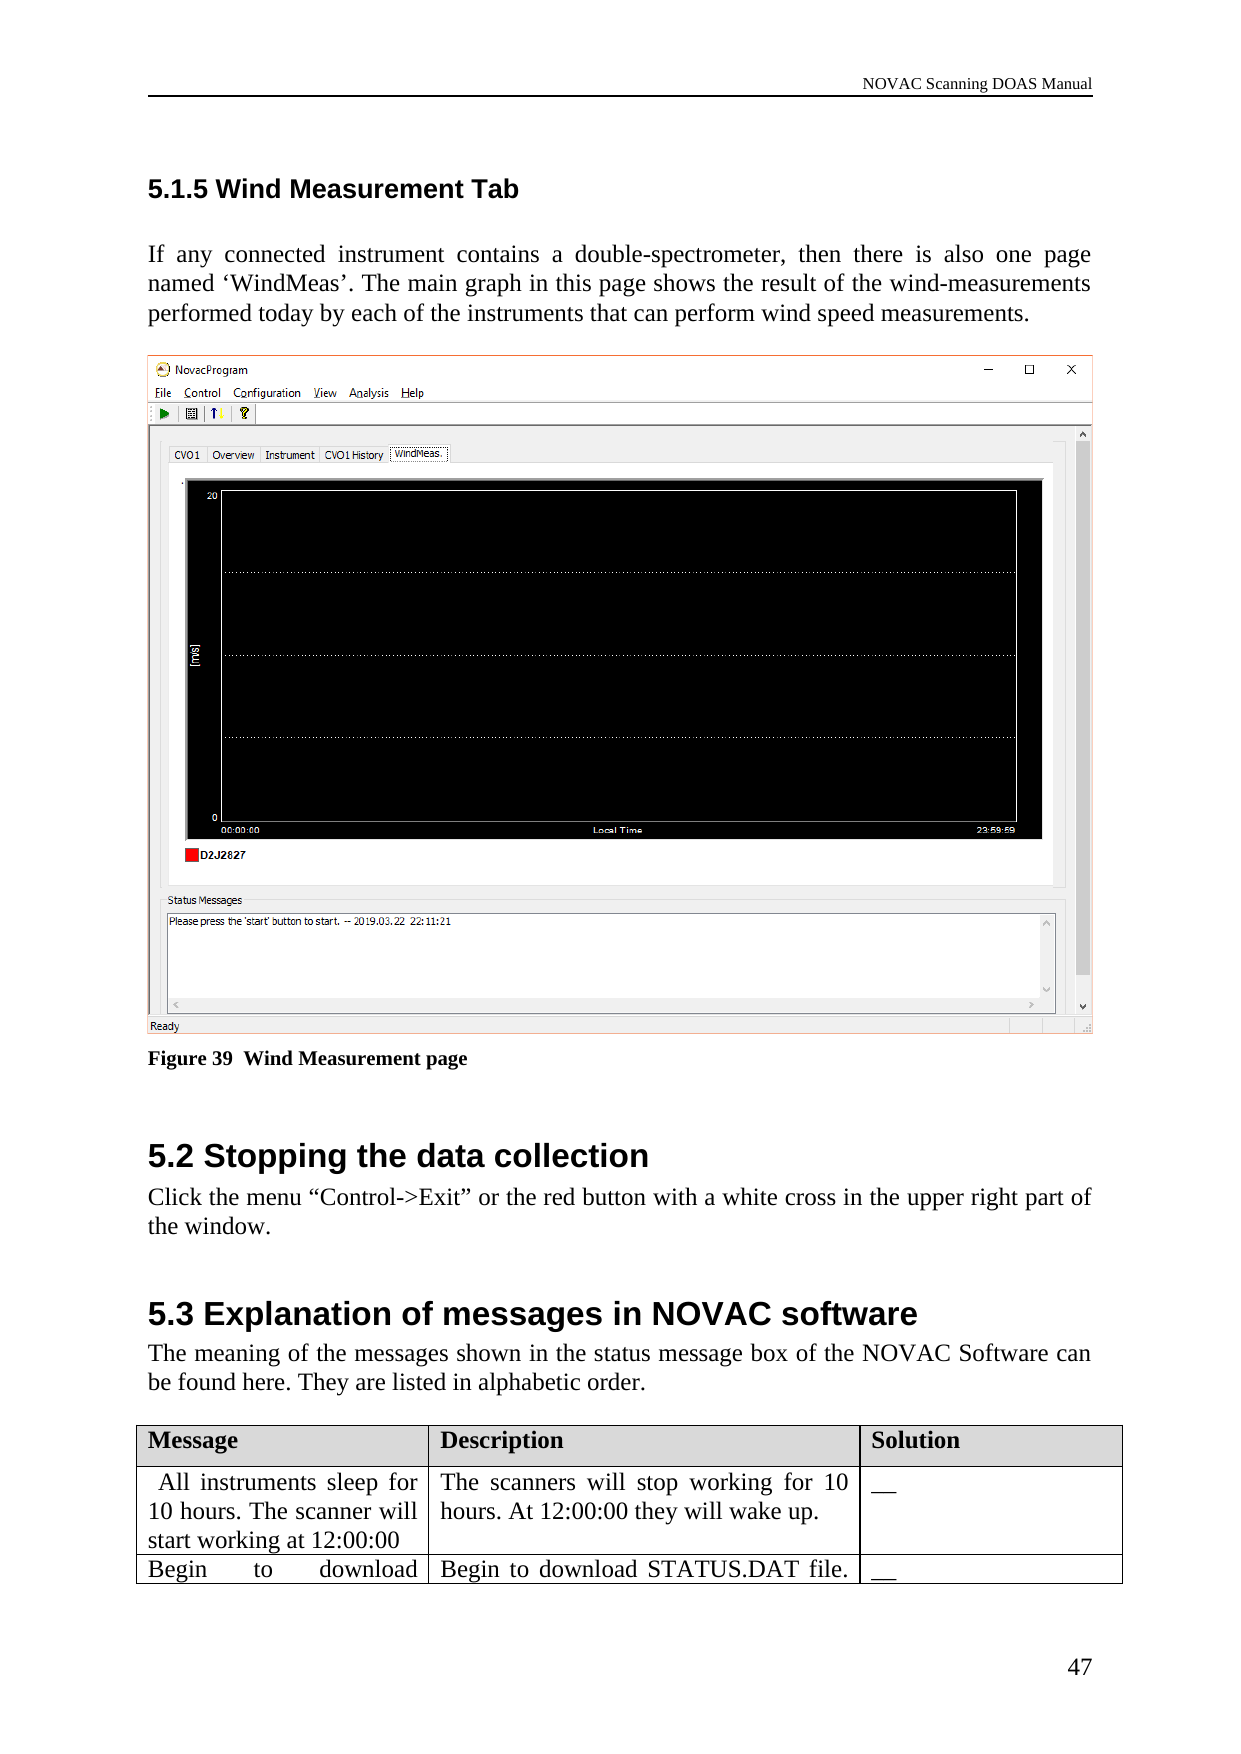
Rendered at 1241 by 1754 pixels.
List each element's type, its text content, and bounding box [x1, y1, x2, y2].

table_cell All instruments sleep for 10 hours. The scanner will start working at [137, 1467, 428, 1553]
picture [147, 355, 1093, 1034]
table_cell The scanners will stop working for 10 hours. At they will wake up. [429, 1467, 859, 1553]
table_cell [429, 1555, 859, 1583]
subtitle 5.3 Explanation of messages in NOVAC software [148, 1294, 1093, 1332]
text Figure 39 Wind Measurement page [148, 1046, 1093, 1070]
table_header Message [137, 1426, 428, 1466]
text The meaning of the messages shown in the status message box of the NOVAC Software can be found here. They are listed in alphabetic order. [148, 1338, 1093, 1396]
subtitle 5.1.5 Wind Measurement Tab [148, 173, 1093, 204]
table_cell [137, 1555, 428, 1583]
subtitle 5.2 Stopping the data collection [148, 1136, 1093, 1175]
text Click the menu “Control->Exit” or the red button with a white cross in the upper right part of the window. [148, 1181, 1093, 1239]
text If any connected instrument contains a double-spectrometer, then there is also one page named ‘WindMeas’. The main graph in this page shows the result of the wind-measurements performed today by each of the instruments that can perform wind speed measurements. [148, 239, 1093, 326]
table_cell __ [861, 1555, 1122, 1583]
table_header Description [429, 1426, 859, 1466]
table_header Solution [861, 1426, 1122, 1466]
table_cell __ [861, 1467, 1122, 1553]
